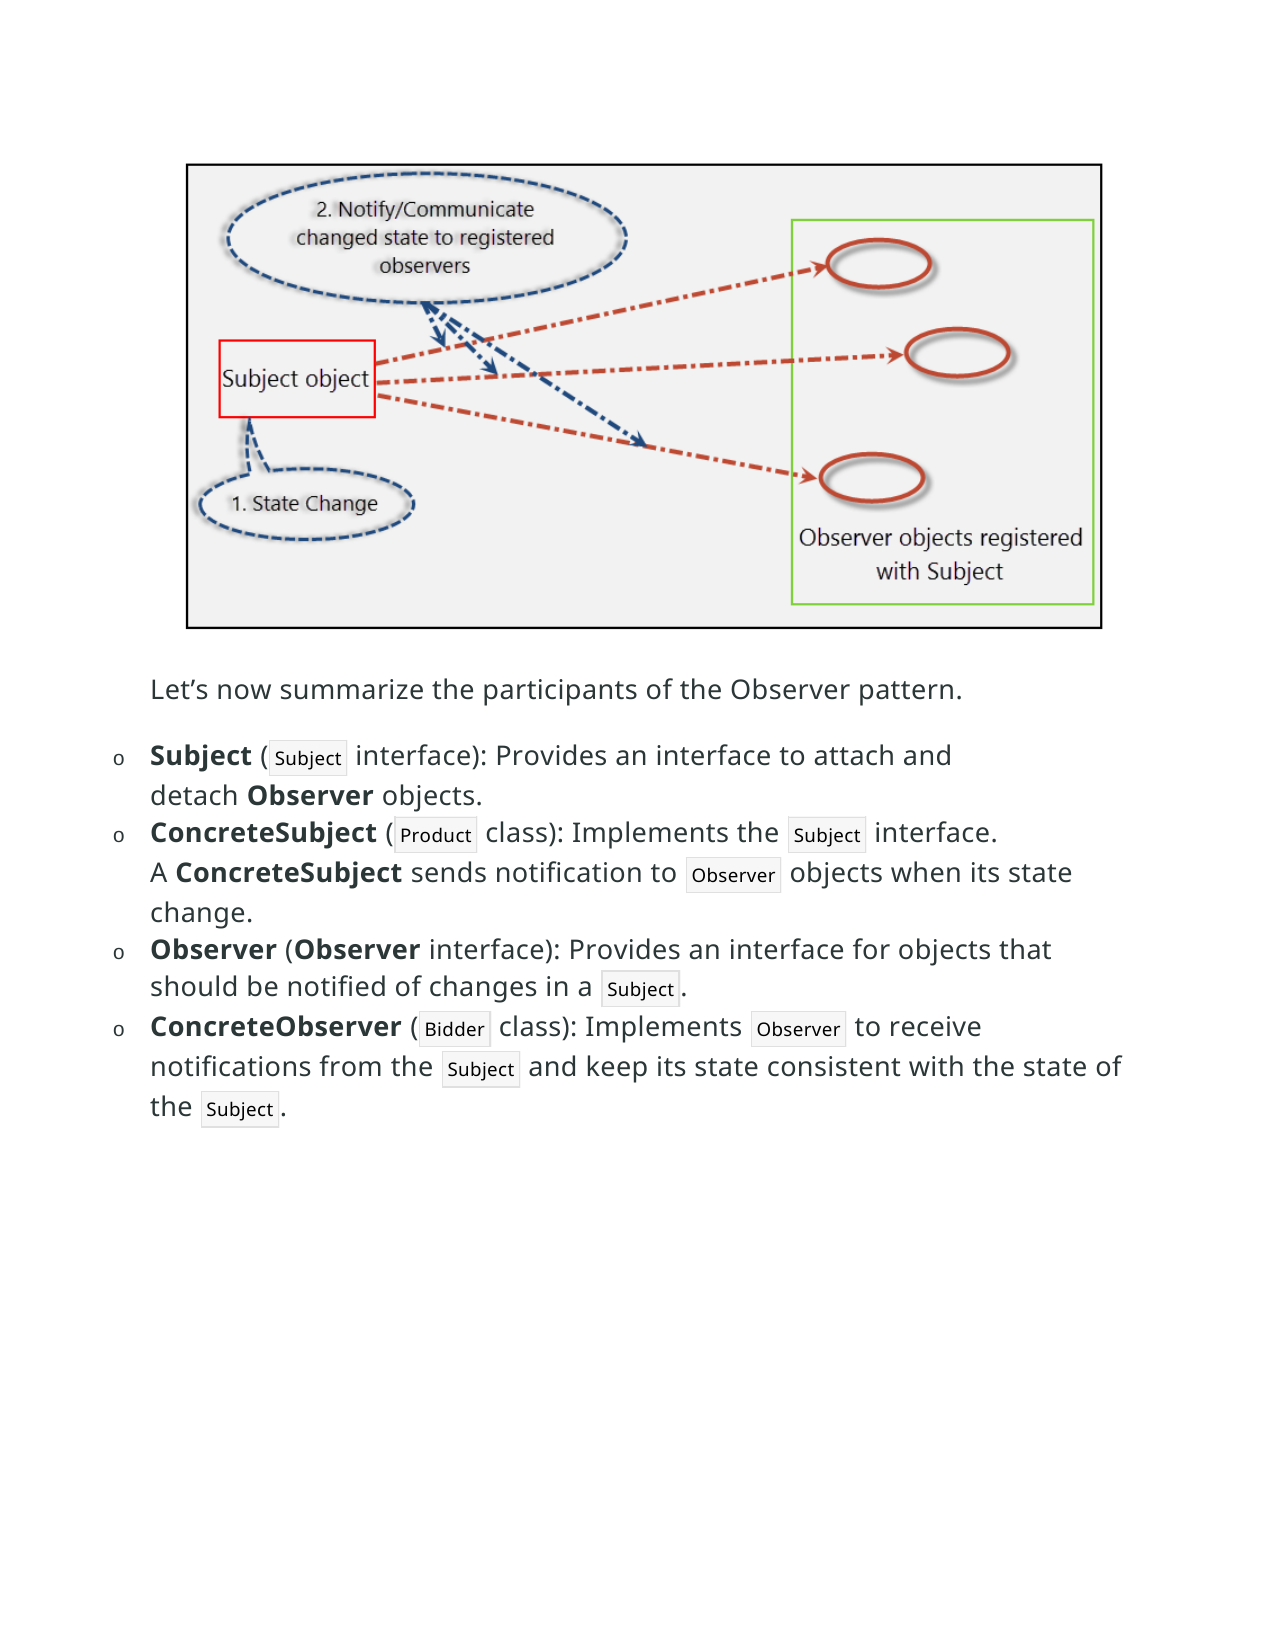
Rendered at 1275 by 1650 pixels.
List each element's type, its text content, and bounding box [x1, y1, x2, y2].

text Let’s now summarize the participants of the Observer pattern. [150, 670, 1125, 707]
list Observer (Observer interface): Provides an interface for objects that should be notified of changes in a Subject. [112, 930, 1125, 1007]
picture [150, 150, 1125, 646]
list Subject (Subject interface): Provides an interface to attach and detach Observer objects. [112, 736, 1125, 813]
list ConcreteSubject (Product class): Implements the Subject interface. A ConcreteSubject sends notification to Observer objects when its state change. [112, 813, 1125, 930]
list ConcreteObserver (Bidder class): Implements Observer to receive notifications from the Subject and keep its state consistent with the state of the Subject. [112, 1007, 1125, 1128]
